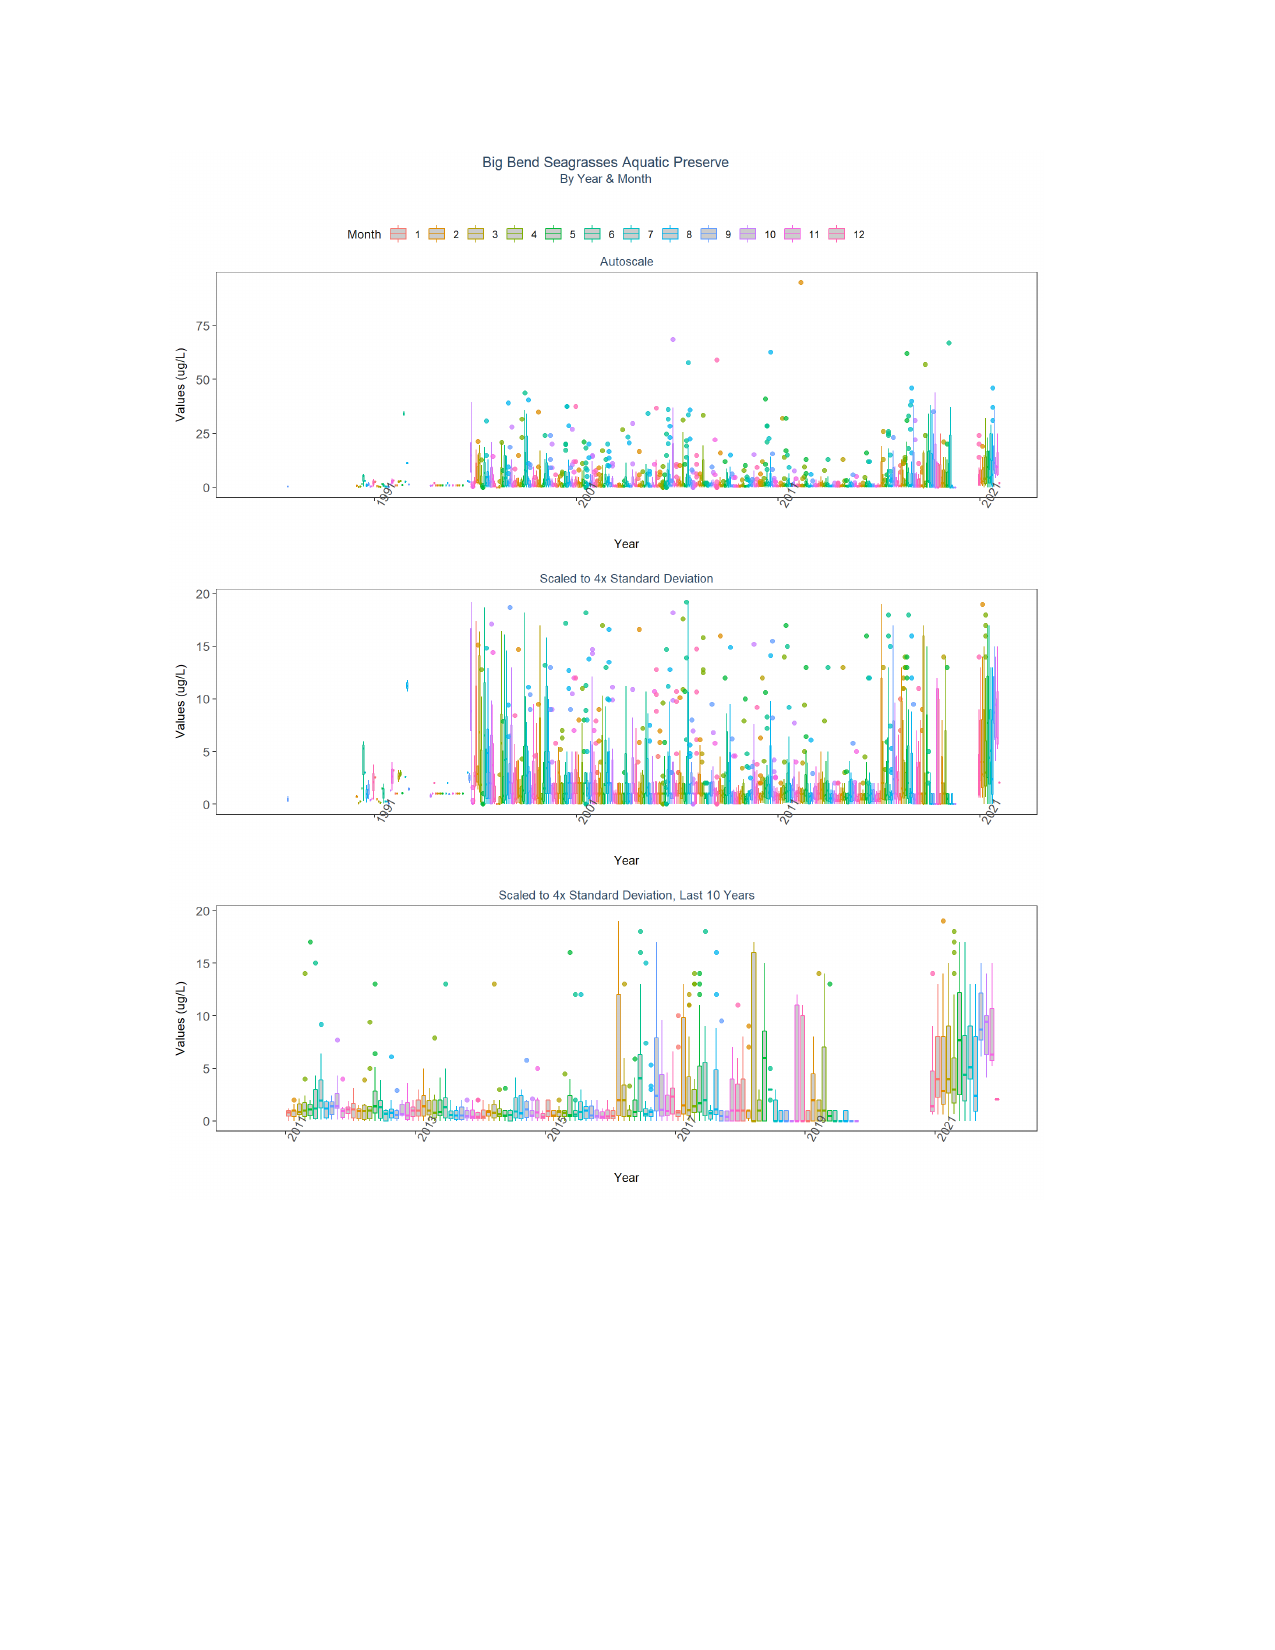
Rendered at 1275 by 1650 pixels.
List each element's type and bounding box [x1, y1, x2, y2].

picture [168, 150, 1044, 1200]
